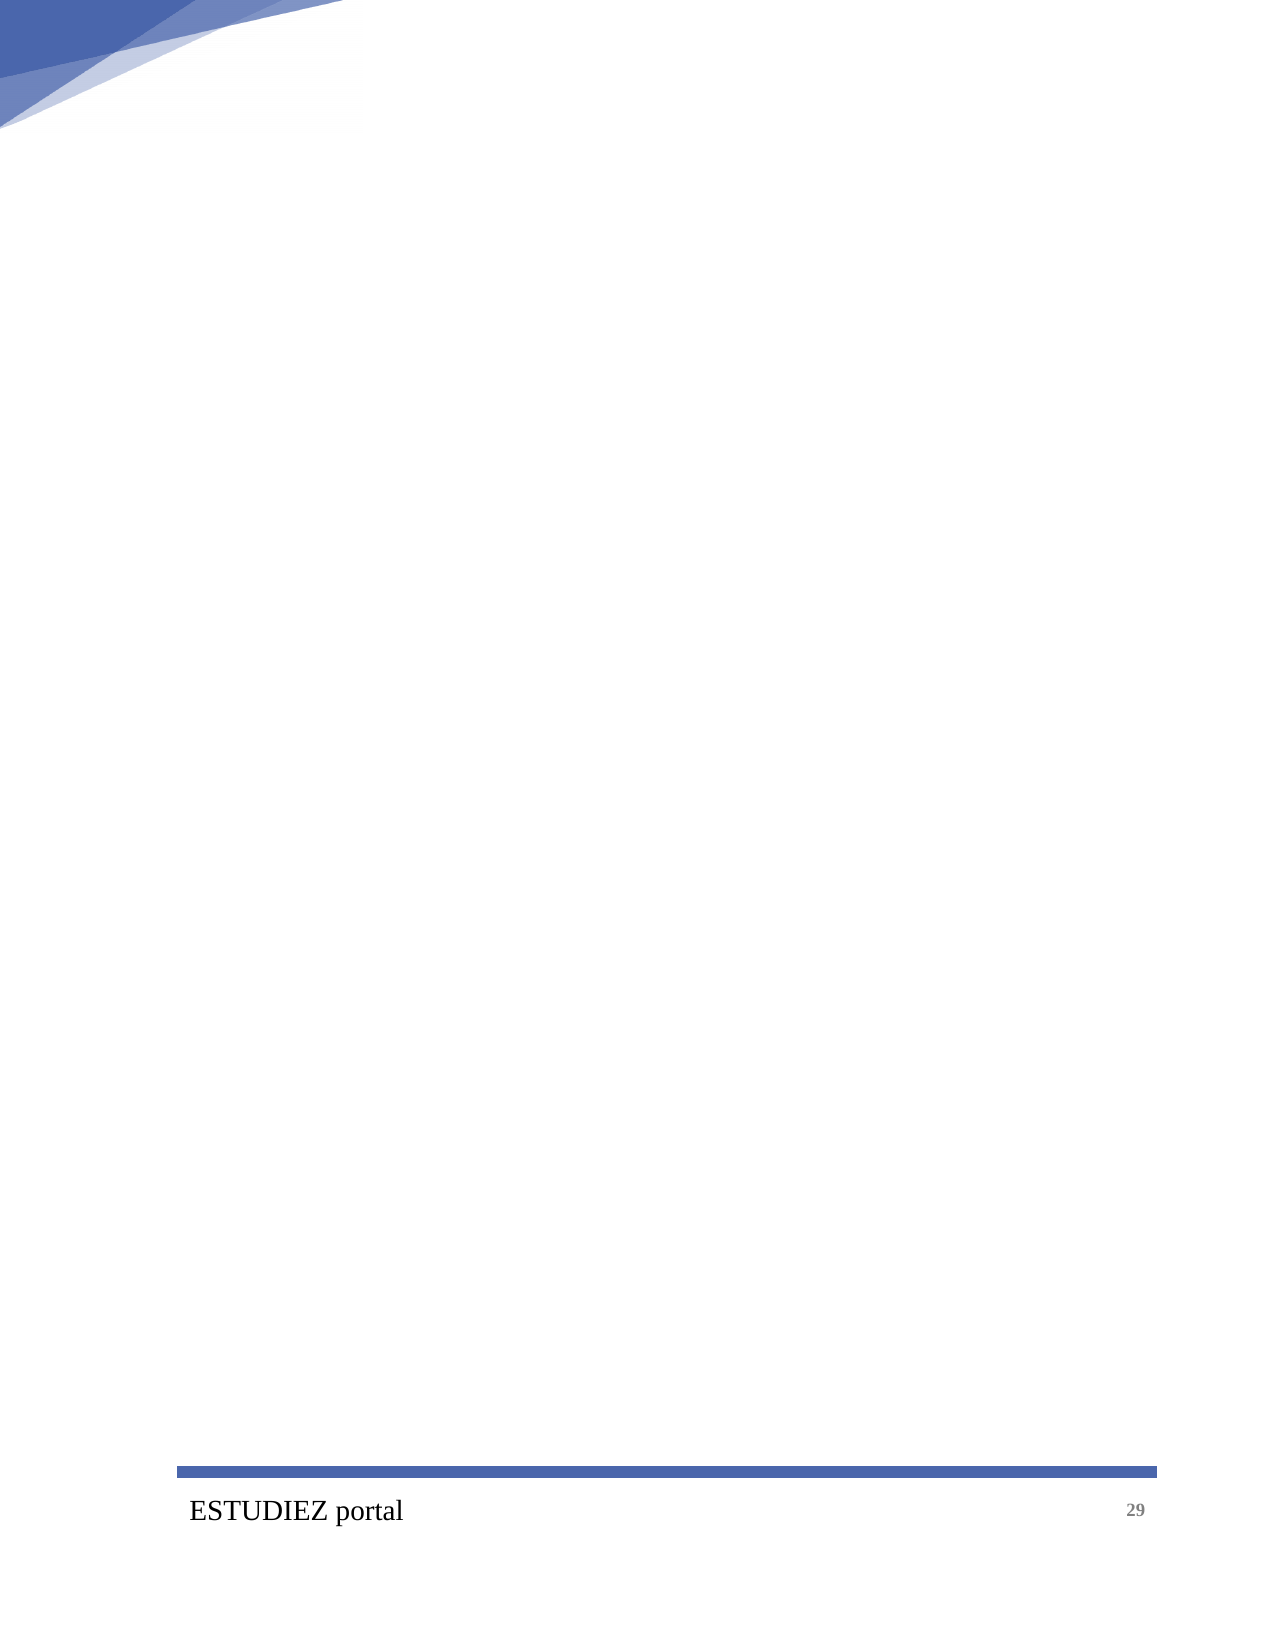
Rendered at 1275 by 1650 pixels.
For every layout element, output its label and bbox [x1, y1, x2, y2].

picture [0, 0, 364, 133]
